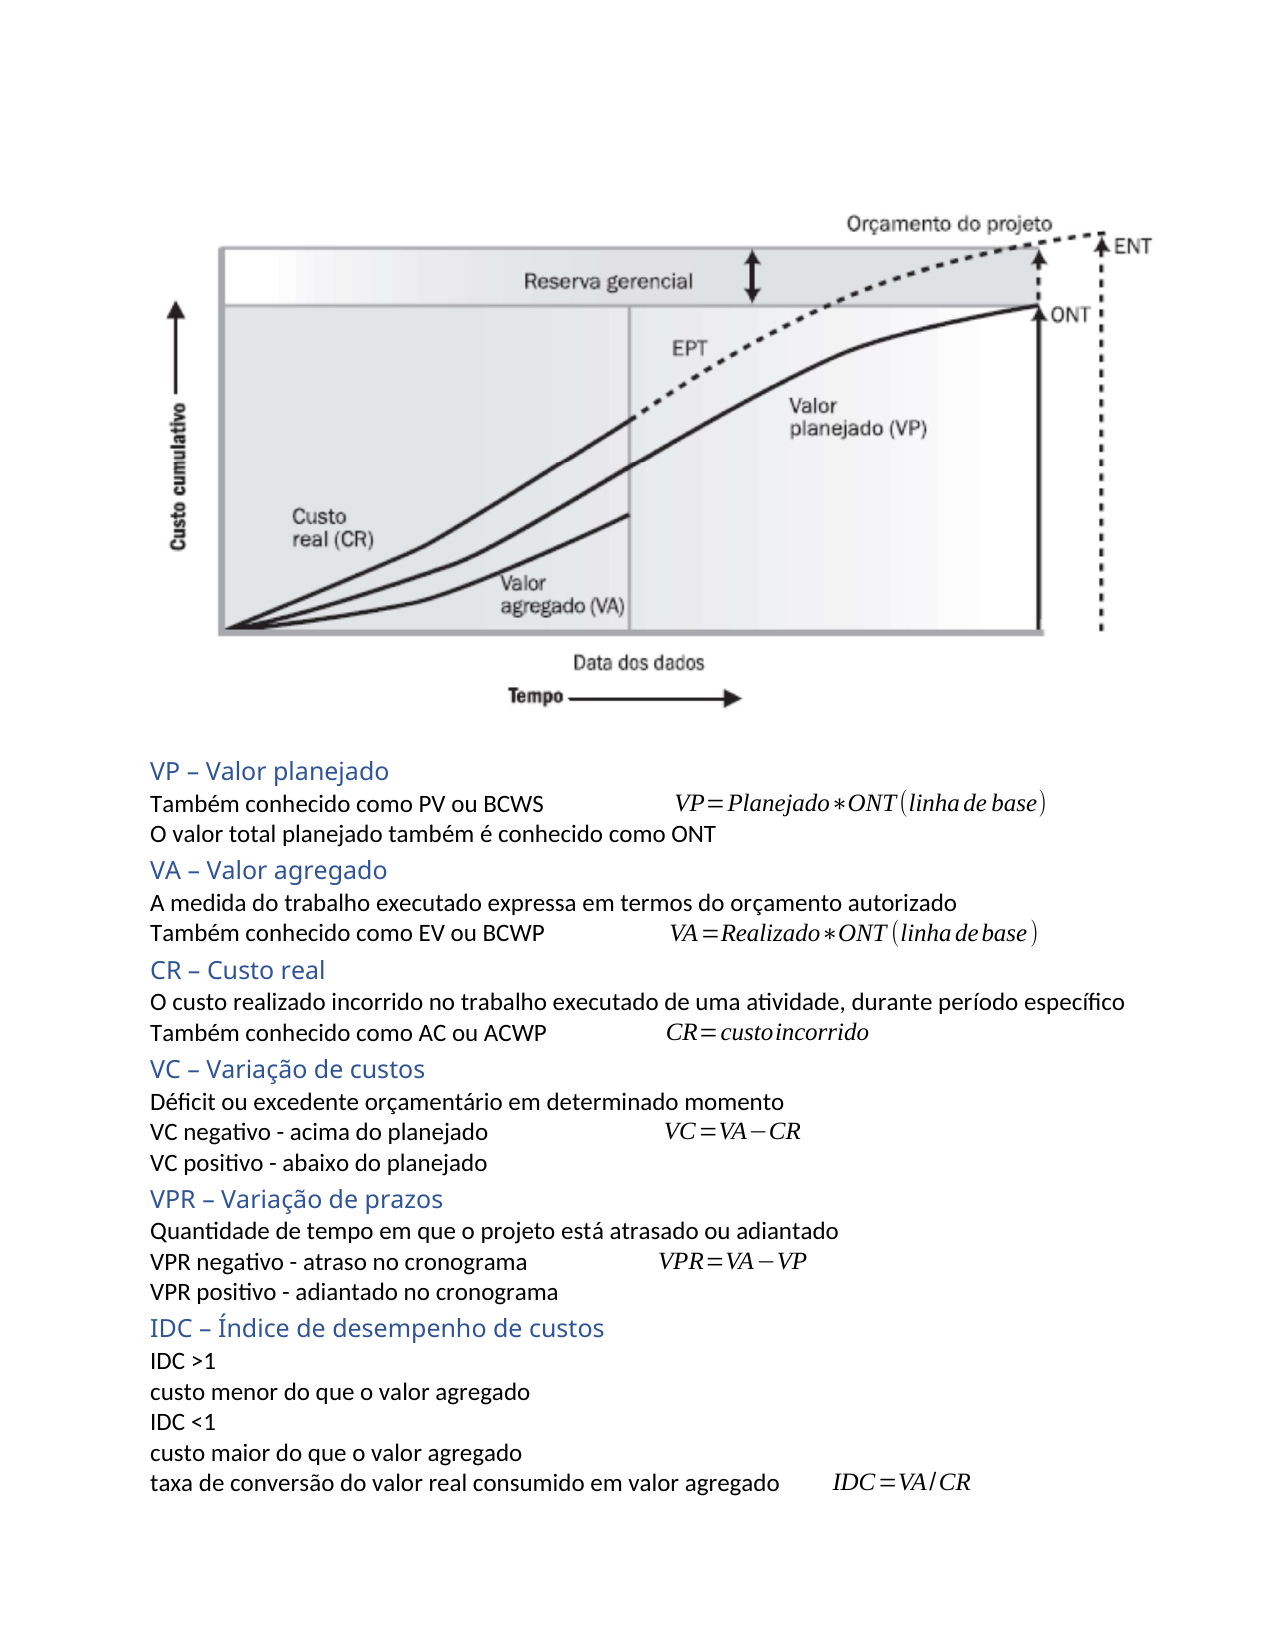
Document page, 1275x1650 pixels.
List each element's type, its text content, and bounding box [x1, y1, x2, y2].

text custo menor do que o valor agregado [150, 1376, 1125, 1406]
text Também conhecido como AC ou ACWP [150, 1017, 1125, 1047]
text O valor total planejado também é conhecido como ONT [150, 818, 1125, 849]
subtitle VA – Valor agregado [150, 853, 1125, 887]
subtitle VPR – Variação de prazos [150, 1181, 1125, 1215]
subtitle VC – Variação de custos [150, 1052, 1125, 1086]
text Também conhecido como PV ou BCWS [150, 788, 1125, 818]
text Também conhecido como EV ou BCWP [150, 918, 1125, 948]
text O custo realizado incorrido no trabalho executado de uma atividade, durante período específico [150, 986, 1125, 1017]
subtitle CR – Custo real [150, 952, 1125, 986]
subtitle VP – Valor planejado [150, 754, 1125, 788]
text VPR negativo - atraso no cronograma [150, 1246, 1125, 1276]
text A medida do trabalho executado expressa em termos do orçamento autorizado [150, 887, 1125, 918]
picture [150, 180, 1155, 745]
subtitle IDC – Índice de desempenho de custos [150, 1311, 1125, 1345]
text VC positivo - abaixo do planejado [150, 1147, 1125, 1177]
text custo maior do que o valor agregado [150, 1437, 1125, 1467]
text Quantidade de tempo em que o projeto está atrasado ou adiantado [150, 1215, 1125, 1246]
text Déficit ou excedente orçamentário em determinado momento [150, 1086, 1125, 1116]
text IDC >1 [150, 1345, 1125, 1376]
text taxa de conversão do valor real consumido em valor agregado [150, 1467, 1125, 1498]
text VC negativo - acima do planejado [150, 1116, 1125, 1147]
text IDC <1 [150, 1406, 1125, 1437]
text VPR positivo - adiantado no cronograma [150, 1276, 1125, 1307]
